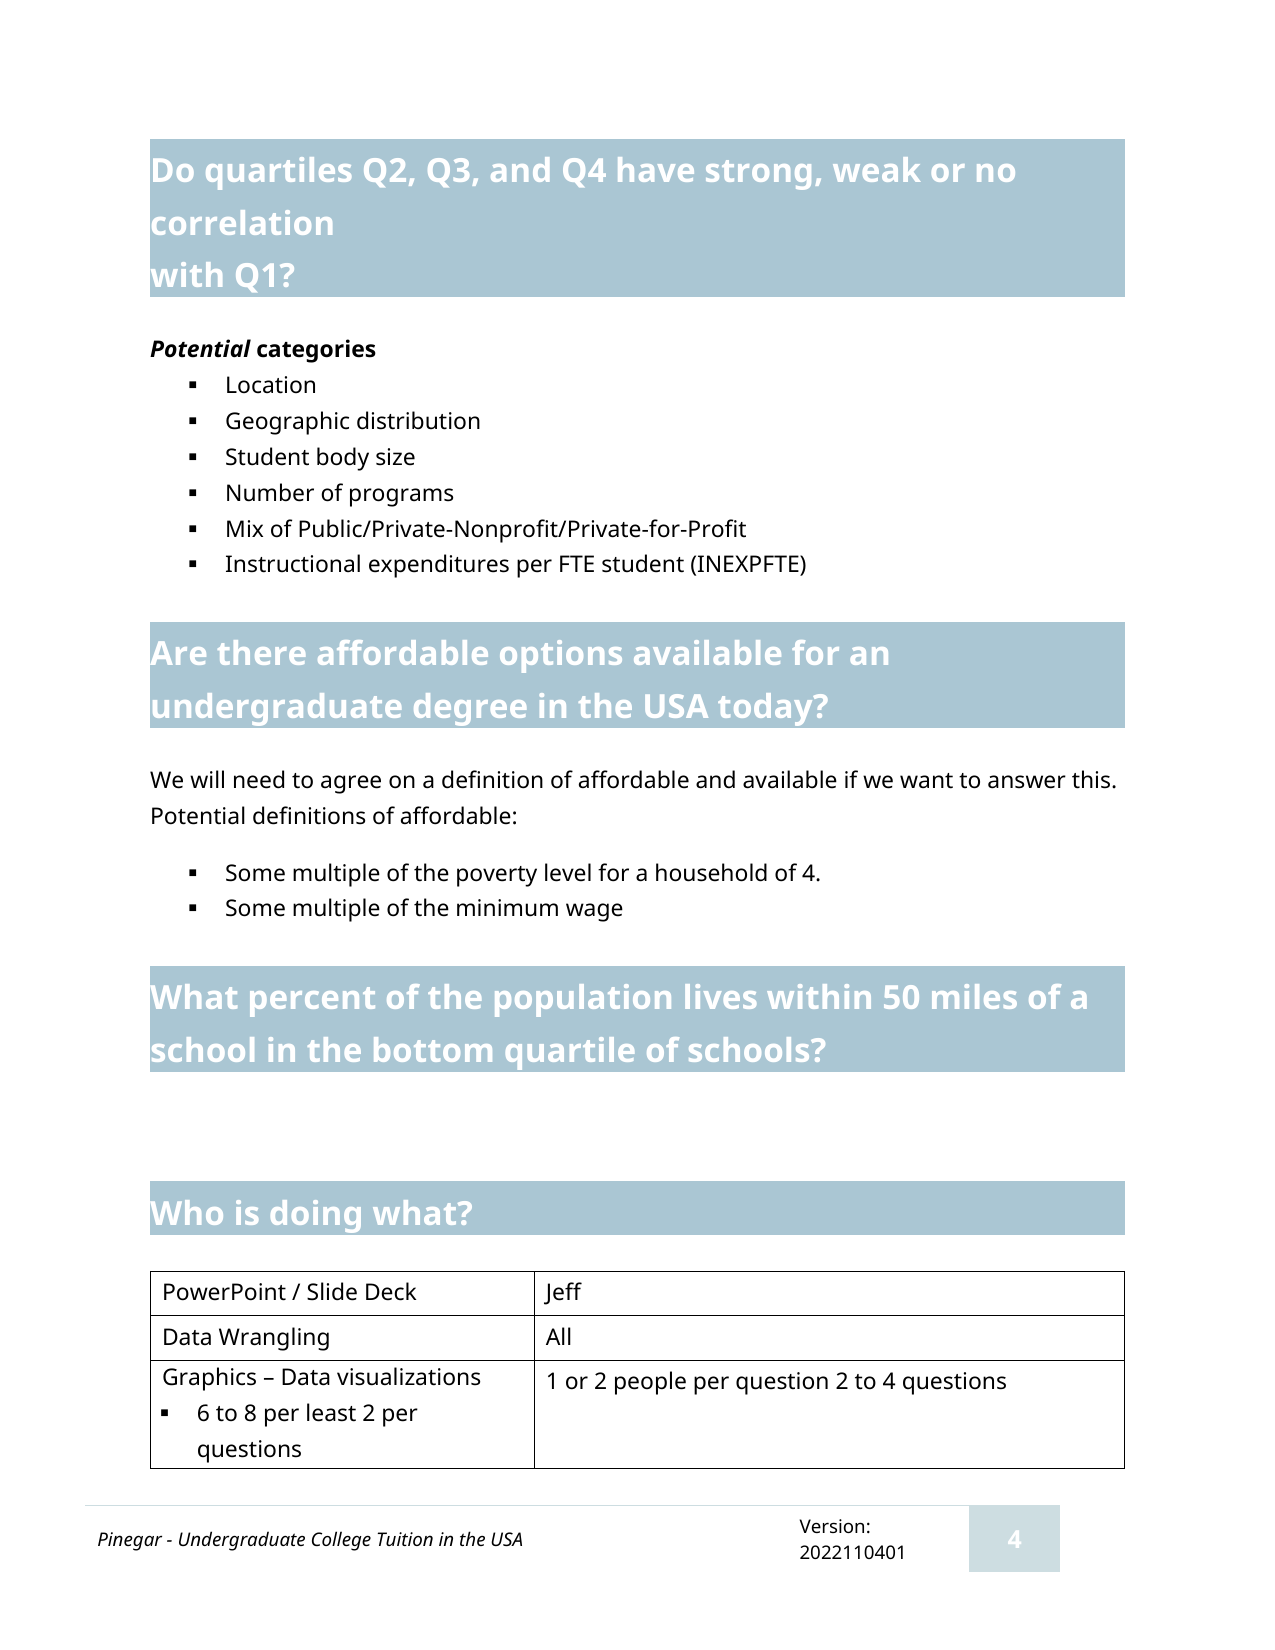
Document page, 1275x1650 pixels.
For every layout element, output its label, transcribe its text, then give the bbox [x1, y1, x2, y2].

table_cell Data Wrangling [151, 1316, 534, 1360]
list Instructional expenditures per FTE student (INEXPFTE) [187, 548, 1125, 580]
text We will need to agree on a definition of affordable and available if we want to answer this. Potential definitions of affordable: [150, 764, 1125, 831]
table_header Jeff [535, 1272, 1124, 1315]
list Mix of Public/Private-Nonprofit/Private-for-Profit [187, 512, 1125, 544]
table_cell Graphics – Data visualizations 6 to 8 per least 2 per questions [151, 1361, 534, 1468]
subtitle Are there affordable options available for an undergraduate degree in the USA today? [150, 628, 1125, 728]
subtitle Do quartiles Q2, Q3, and Q4 have strong, weak or no correlation with Q1? [150, 145, 1125, 297]
list Location [187, 369, 1125, 400]
table_cell 1 or 2 people per question 2 to 4 questions [535, 1361, 1124, 1468]
subtitle What percent of the population lives within 50 miles of a school in the bottom quartile of schools? [150, 972, 1125, 1072]
subtitle Potential categories [150, 333, 1125, 364]
list Student body size [187, 441, 1125, 472]
list Some multiple of the poverty level for a household of 4. [187, 856, 1125, 888]
subtitle Who is doing what? [150, 1188, 1125, 1235]
list Some multiple of the minimum wage [187, 892, 1125, 924]
list Geographic distribution [187, 405, 1125, 436]
list Number of programs [187, 477, 1125, 508]
table_header PowerPoint / Slide Deck [151, 1272, 534, 1315]
table_cell All [535, 1316, 1124, 1360]
